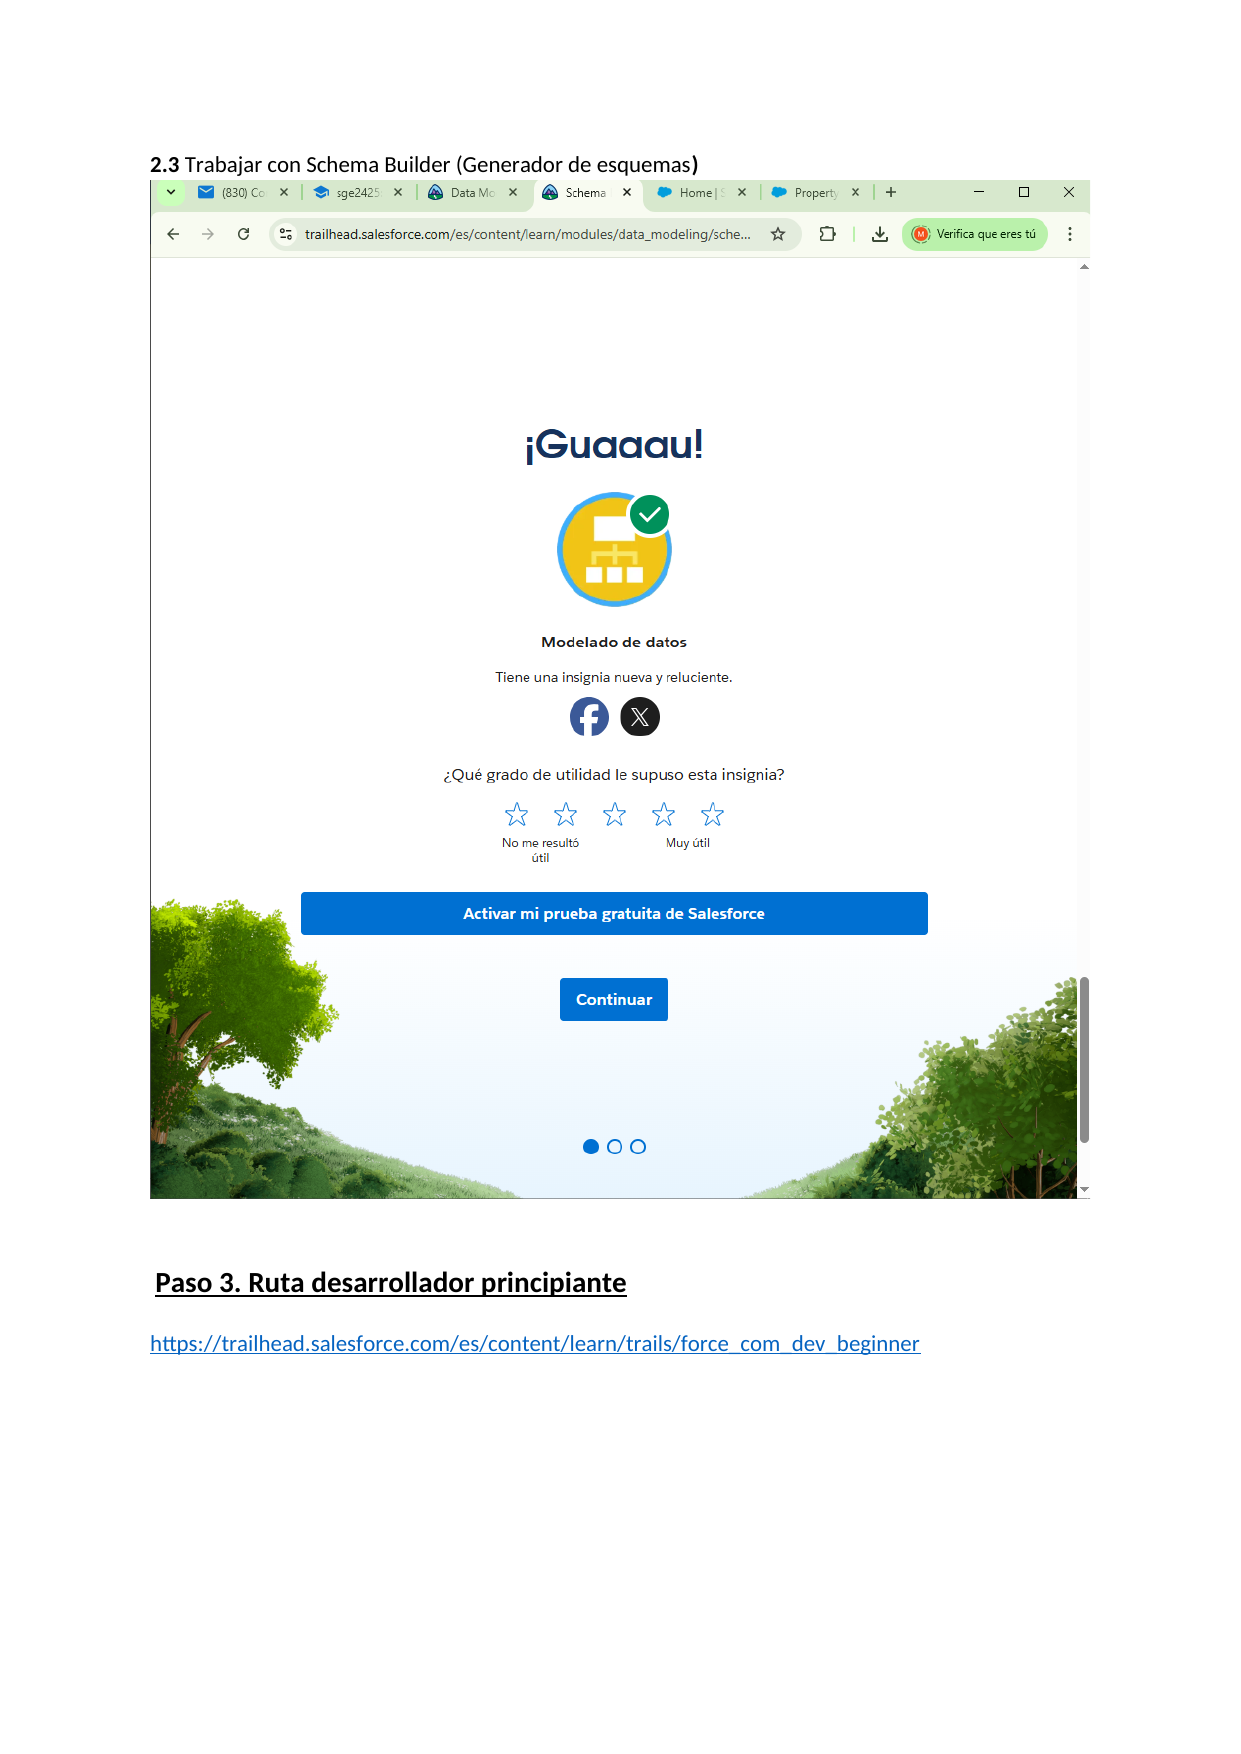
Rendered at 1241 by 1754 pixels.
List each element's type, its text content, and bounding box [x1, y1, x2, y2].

text 2.3 Trabajar con Schema Builder (Generador de esquemas) [150, 150, 1090, 180]
picture [150, 180, 1091, 1199]
text Paso 3. Ruta desarrollador principiante [150, 1264, 1090, 1300]
text https://trailhead.salesforce.com/es/content/learn/trails/force_com_dev_beginner [150, 1319, 1090, 1357]
